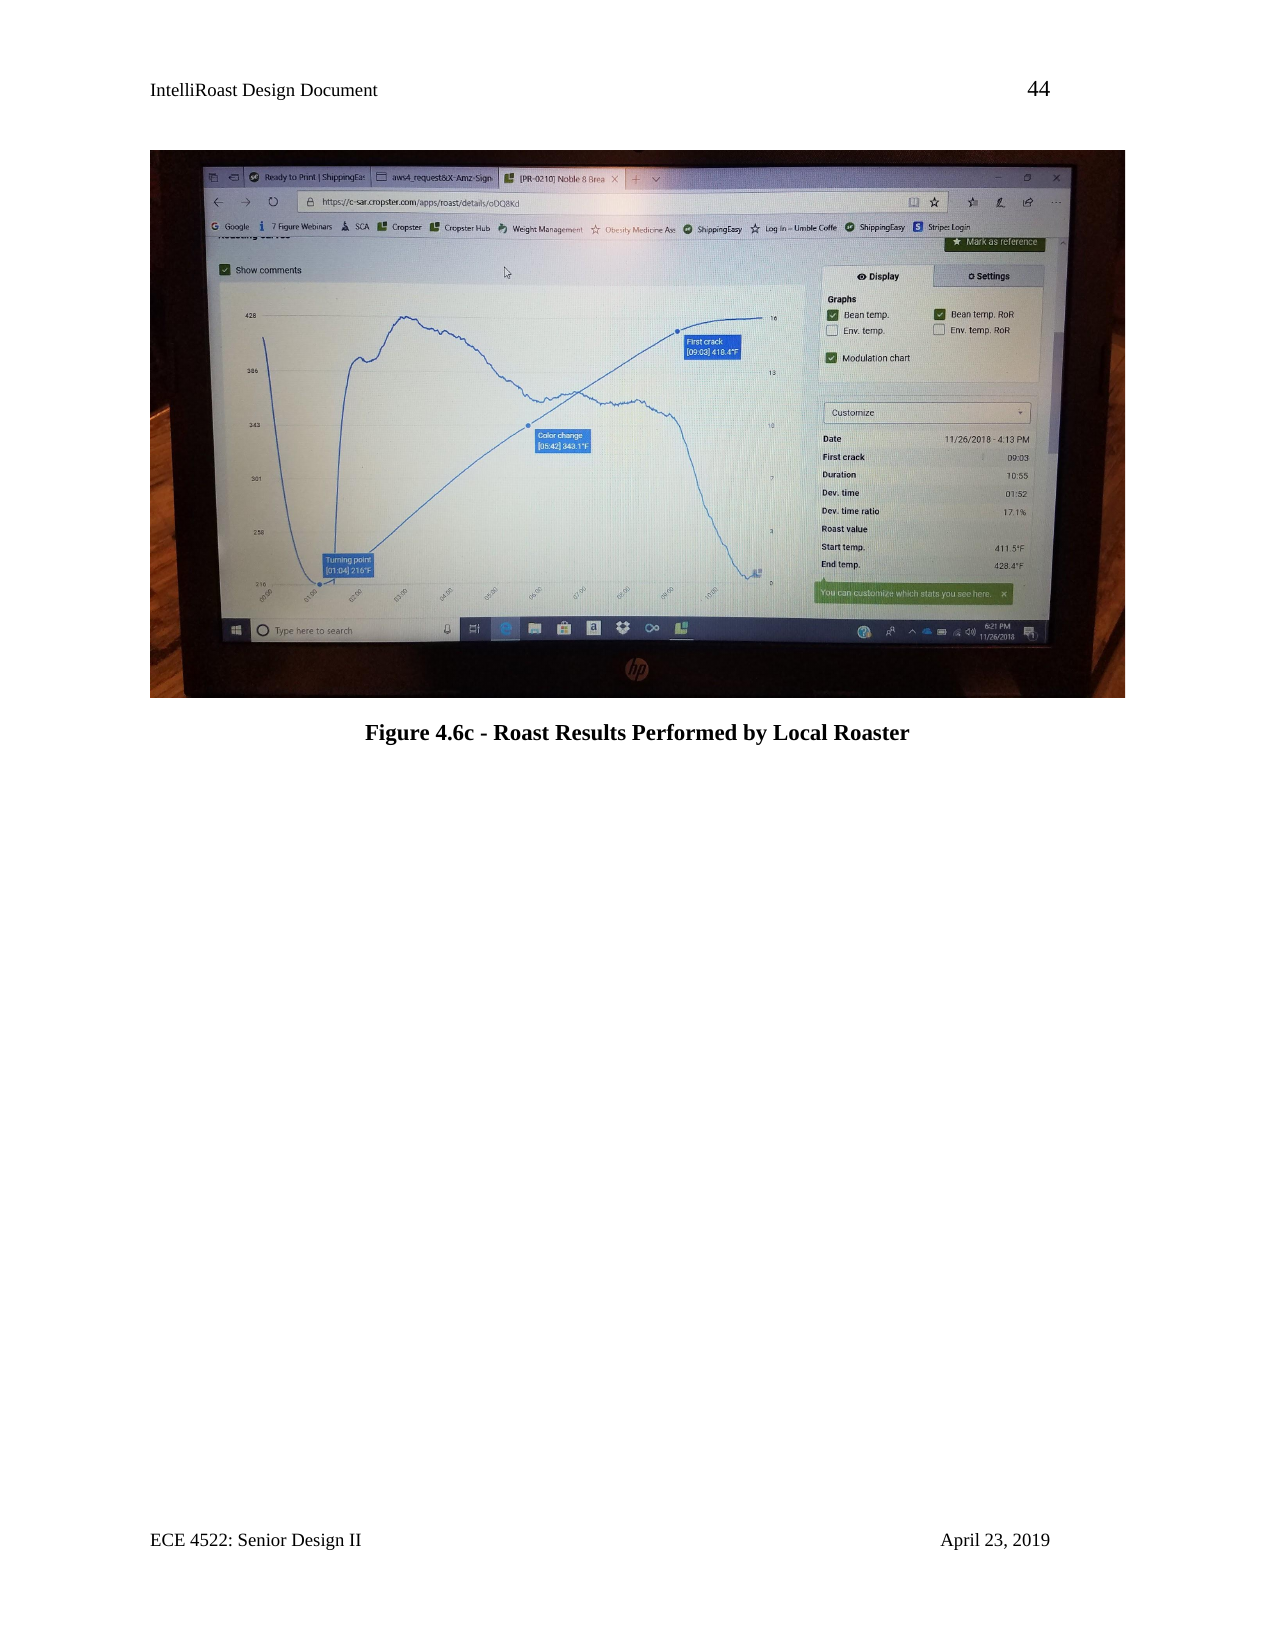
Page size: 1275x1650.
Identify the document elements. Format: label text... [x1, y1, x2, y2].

text Figure 4.6c - Roast Results Performed by Local Roaster [150, 719, 1125, 745]
picture [150, 150, 1125, 698]
